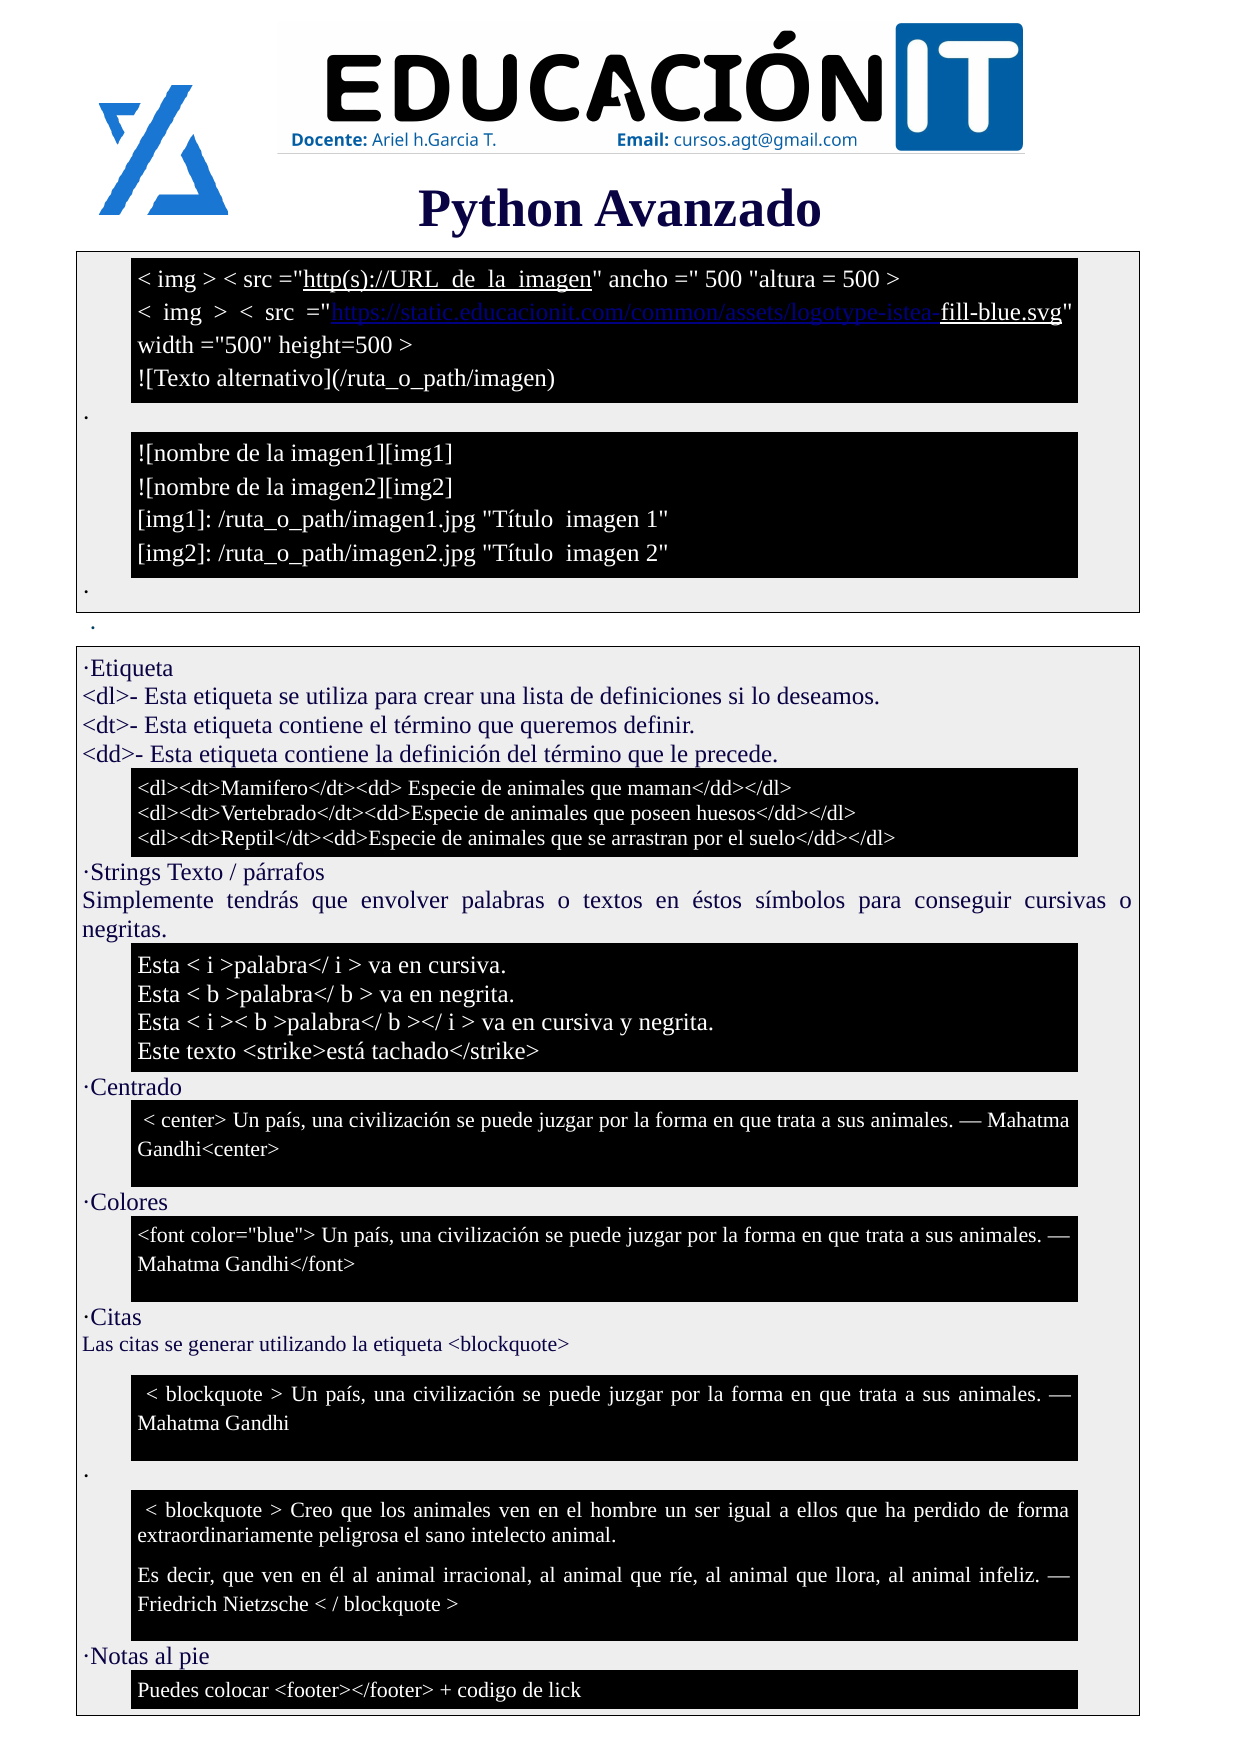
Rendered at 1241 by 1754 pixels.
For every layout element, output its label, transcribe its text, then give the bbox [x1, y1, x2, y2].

text · [88, 613, 1152, 642]
table_header · Encabezado Html ·hipervínculos o Links ·Imagenes · · [77, 252, 1139, 612]
picture [277, 21, 1025, 154]
picture [98, 85, 229, 215]
